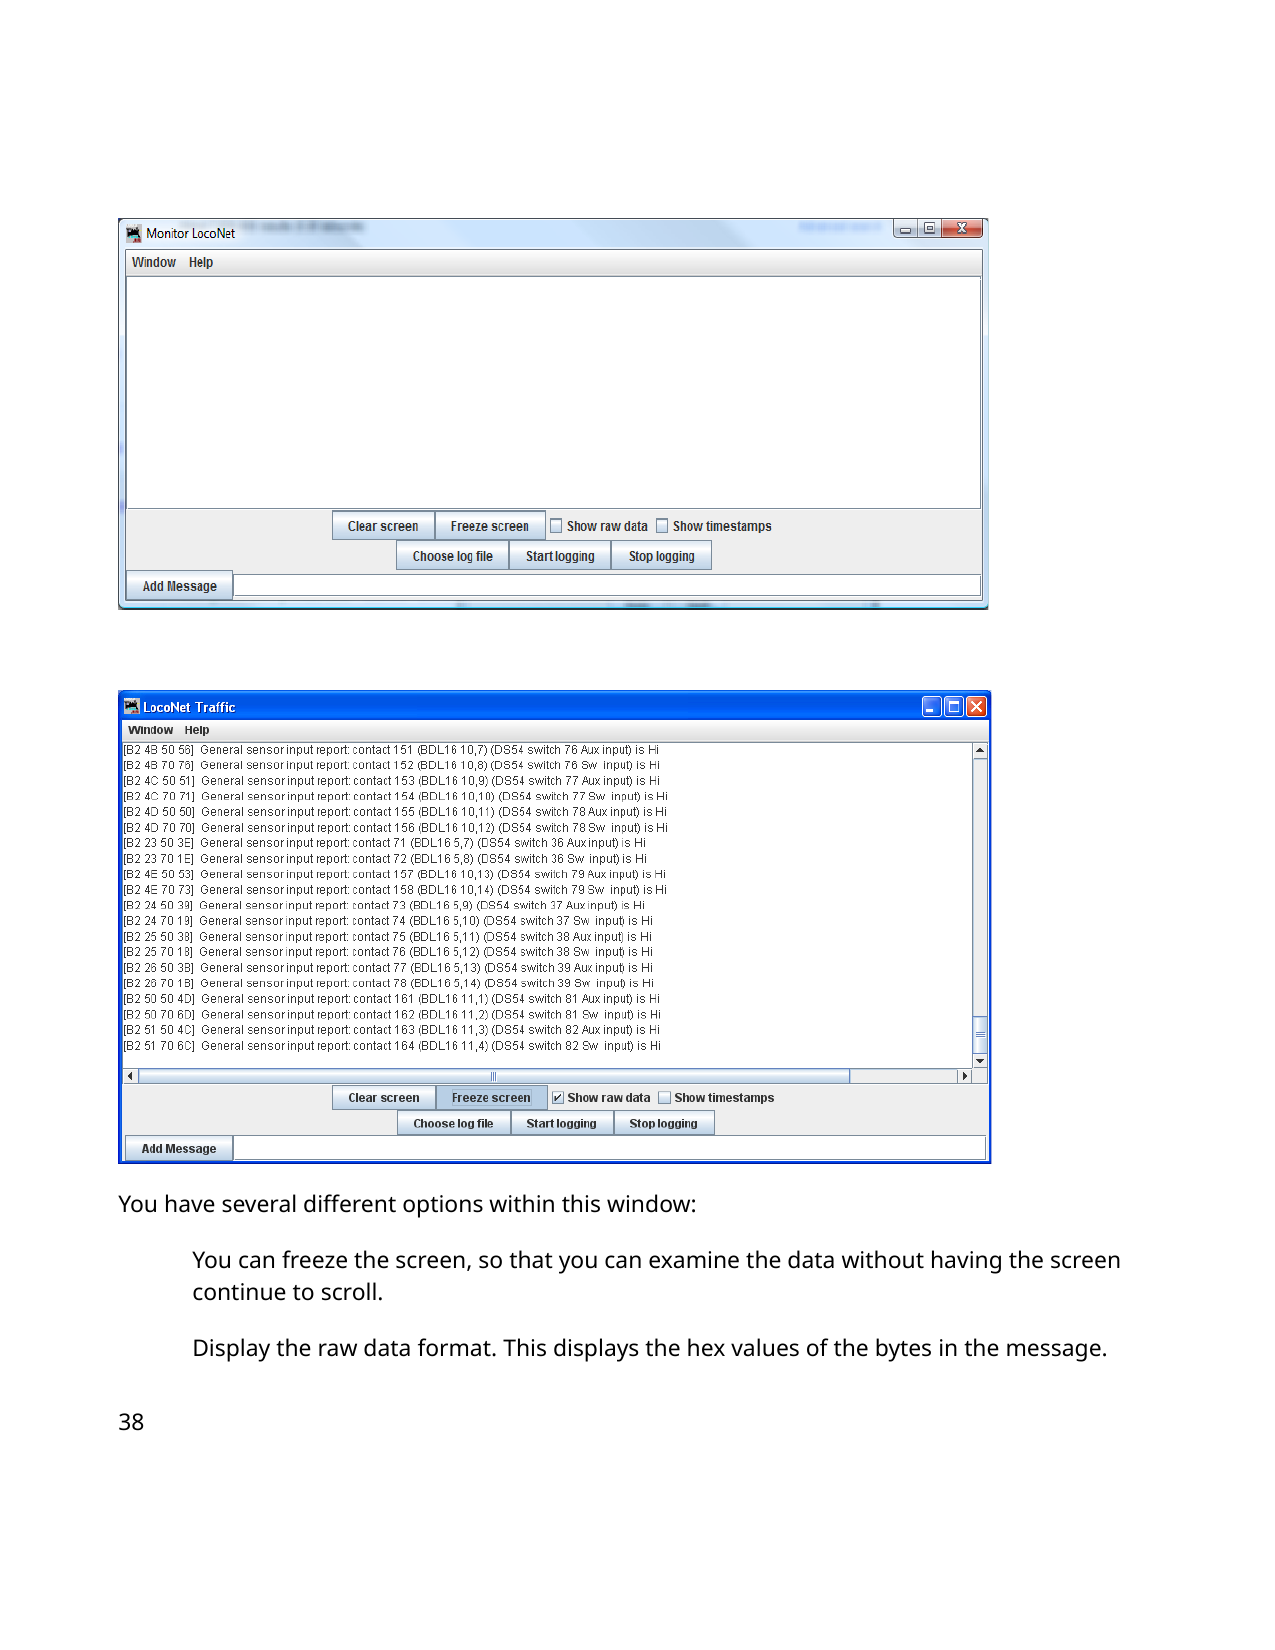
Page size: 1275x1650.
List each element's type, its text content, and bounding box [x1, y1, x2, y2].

text You can freeze the screen, so that you can examine the data without having the screen continue to scroll. [192, 1244, 1157, 1307]
picture [118, 218, 989, 610]
text You have several different options within this window: [118, 1188, 1157, 1219]
text Display the raw data format. This displays the hex values of the bytes in the message. [192, 1332, 1157, 1363]
picture [118, 690, 992, 1164]
